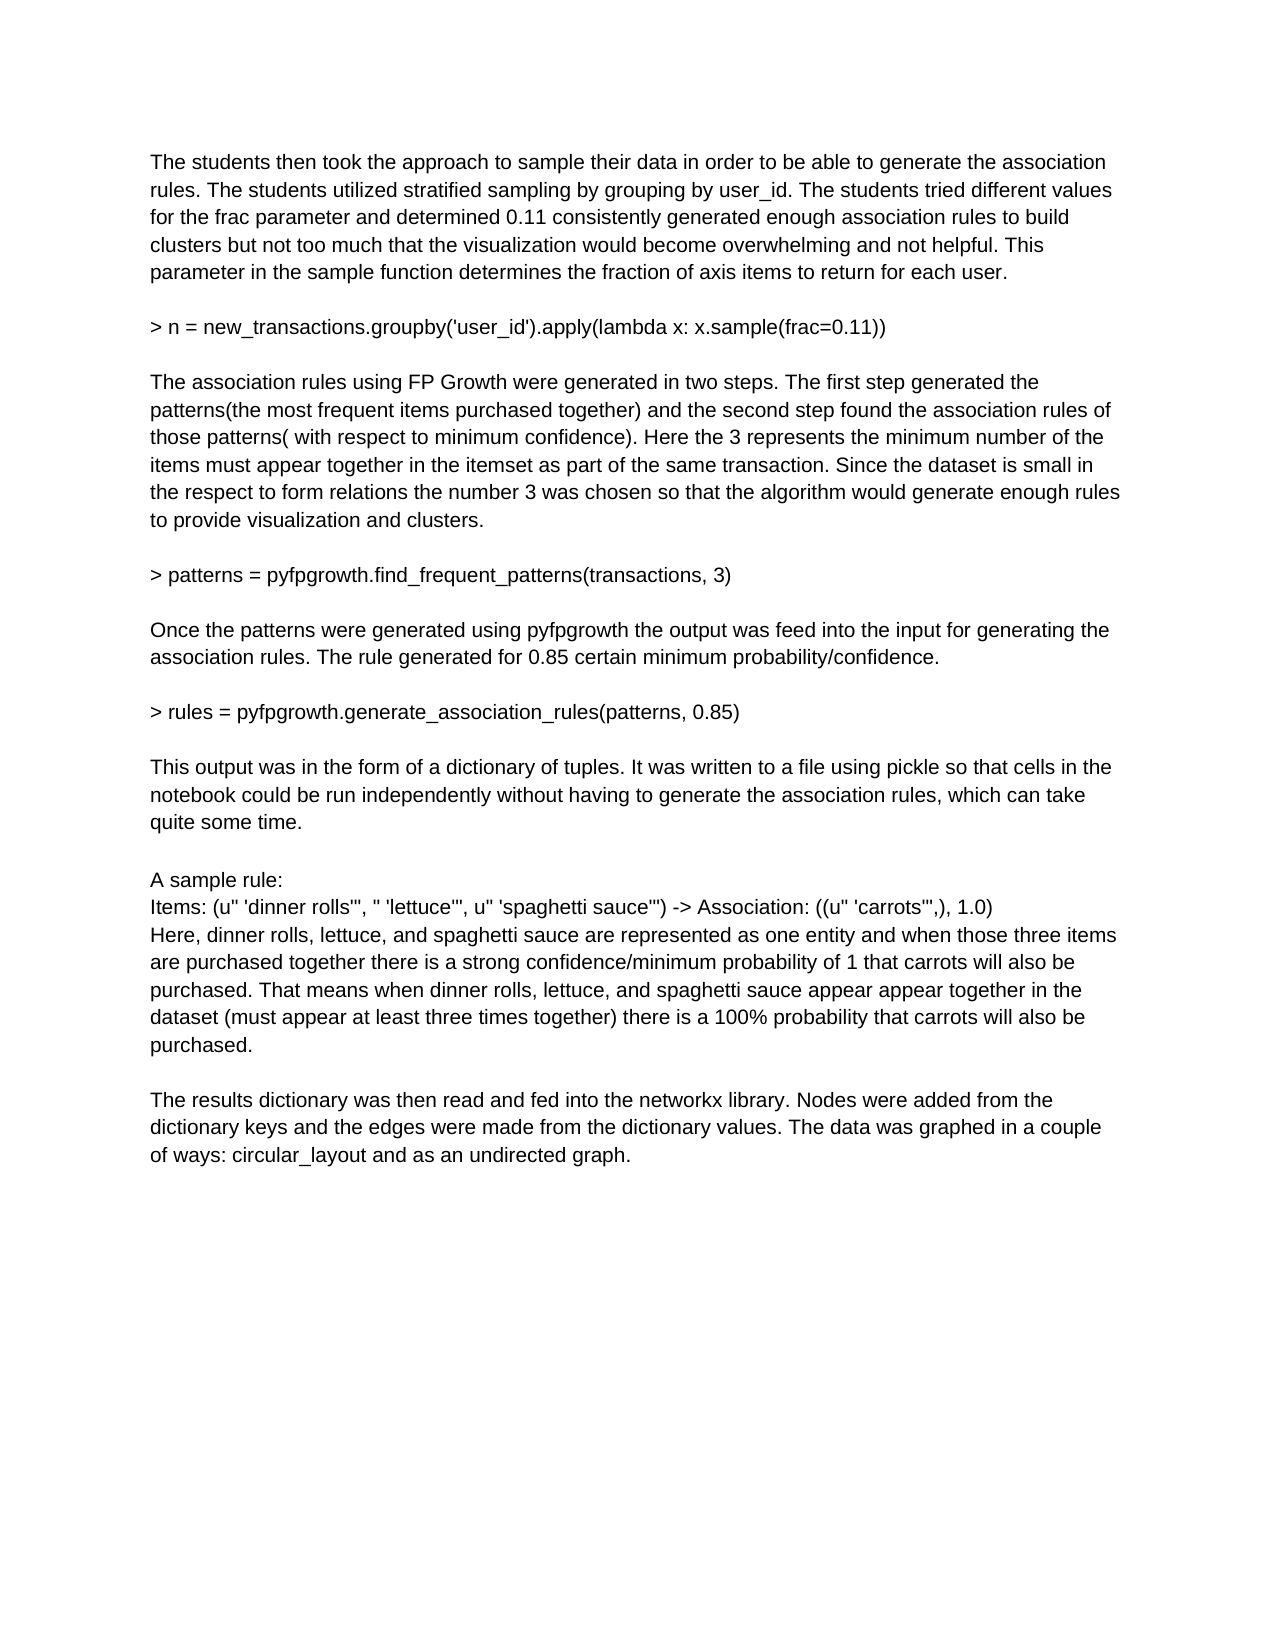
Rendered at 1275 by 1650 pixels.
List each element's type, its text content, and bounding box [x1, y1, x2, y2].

text Once the patterns were generated using pyfpgrowth the output was feed into the input for generating the association rules. The rule generated for 0.85 certain minimum probability/confidence. [150, 617, 1125, 669]
text Here, dinner rolls, lettuce, and spaghetti sauce are represented as one entity and when those three items are purchased together there is a strong confidence/minimum probability of 1 that carrots will also be purchased. That means when dinner rolls, lettuce, and spaghetti sauce appear appear together in the dataset (must appear at least three times together) there is a 100% probability that carrots will also be purchased. [150, 923, 1125, 1057]
text The results dictionary was then read and fed into the networkx library. Nodes were added from the dictionary keys and the edges were made from the dictionary values. The data was graphed in a couple of ways: circular_layout and as an undirected graph. [150, 1088, 1125, 1167]
text The students then took the approach to sample their data in order to be able to generate the association rules. The students utilized stratified sampling by grouping by user_id. The students tried different values for the frac parameter and determined 0.11 consistently generated enough association rules to build clusters but not too much that the visualization would become overwhelming and not helpful. This parameter in the sample function determines the fraction of axis items to return for each user. [150, 150, 1125, 284]
text The association rules using FP Growth were generated in two steps. The first step generated the patterns(the most frequent items purchased together) and the second step found the association rules of those patterns( with respect to minimum confidence). Here the 3 represents the minimum number of the items must appear together in the itemset as part of the same transaction. Since the dataset is small in the respect to form relations the number 3 was chosen so that the algorithm would generate enough rules to provide visualization and clusters. [150, 370, 1125, 531]
text > patterns = pyfpgrowth.find_frequent_patterns(transactions, 3) [150, 562, 1125, 586]
text A sample rule: [150, 868, 1125, 892]
text Items: (u" 'dinner rolls'", " 'lettuce'", u" 'spaghetti sauce'") -> Association: ((u" 'carrots'",), 1.0) [150, 895, 1125, 919]
text > n = new_transactions.groupby('user_id').apply(lambda x: x.sample(frac=0.11)) [150, 315, 1125, 339]
text This output was in the form of a dictionary of tuples. It was written to a file using pickle so that cells in the notebook could be run independently without having to generate the association rules, which can take quite some time. [150, 755, 1125, 834]
text > rules = pyfpgrowth.generate_association_rules(patterns, 0.85) [150, 700, 1125, 724]
